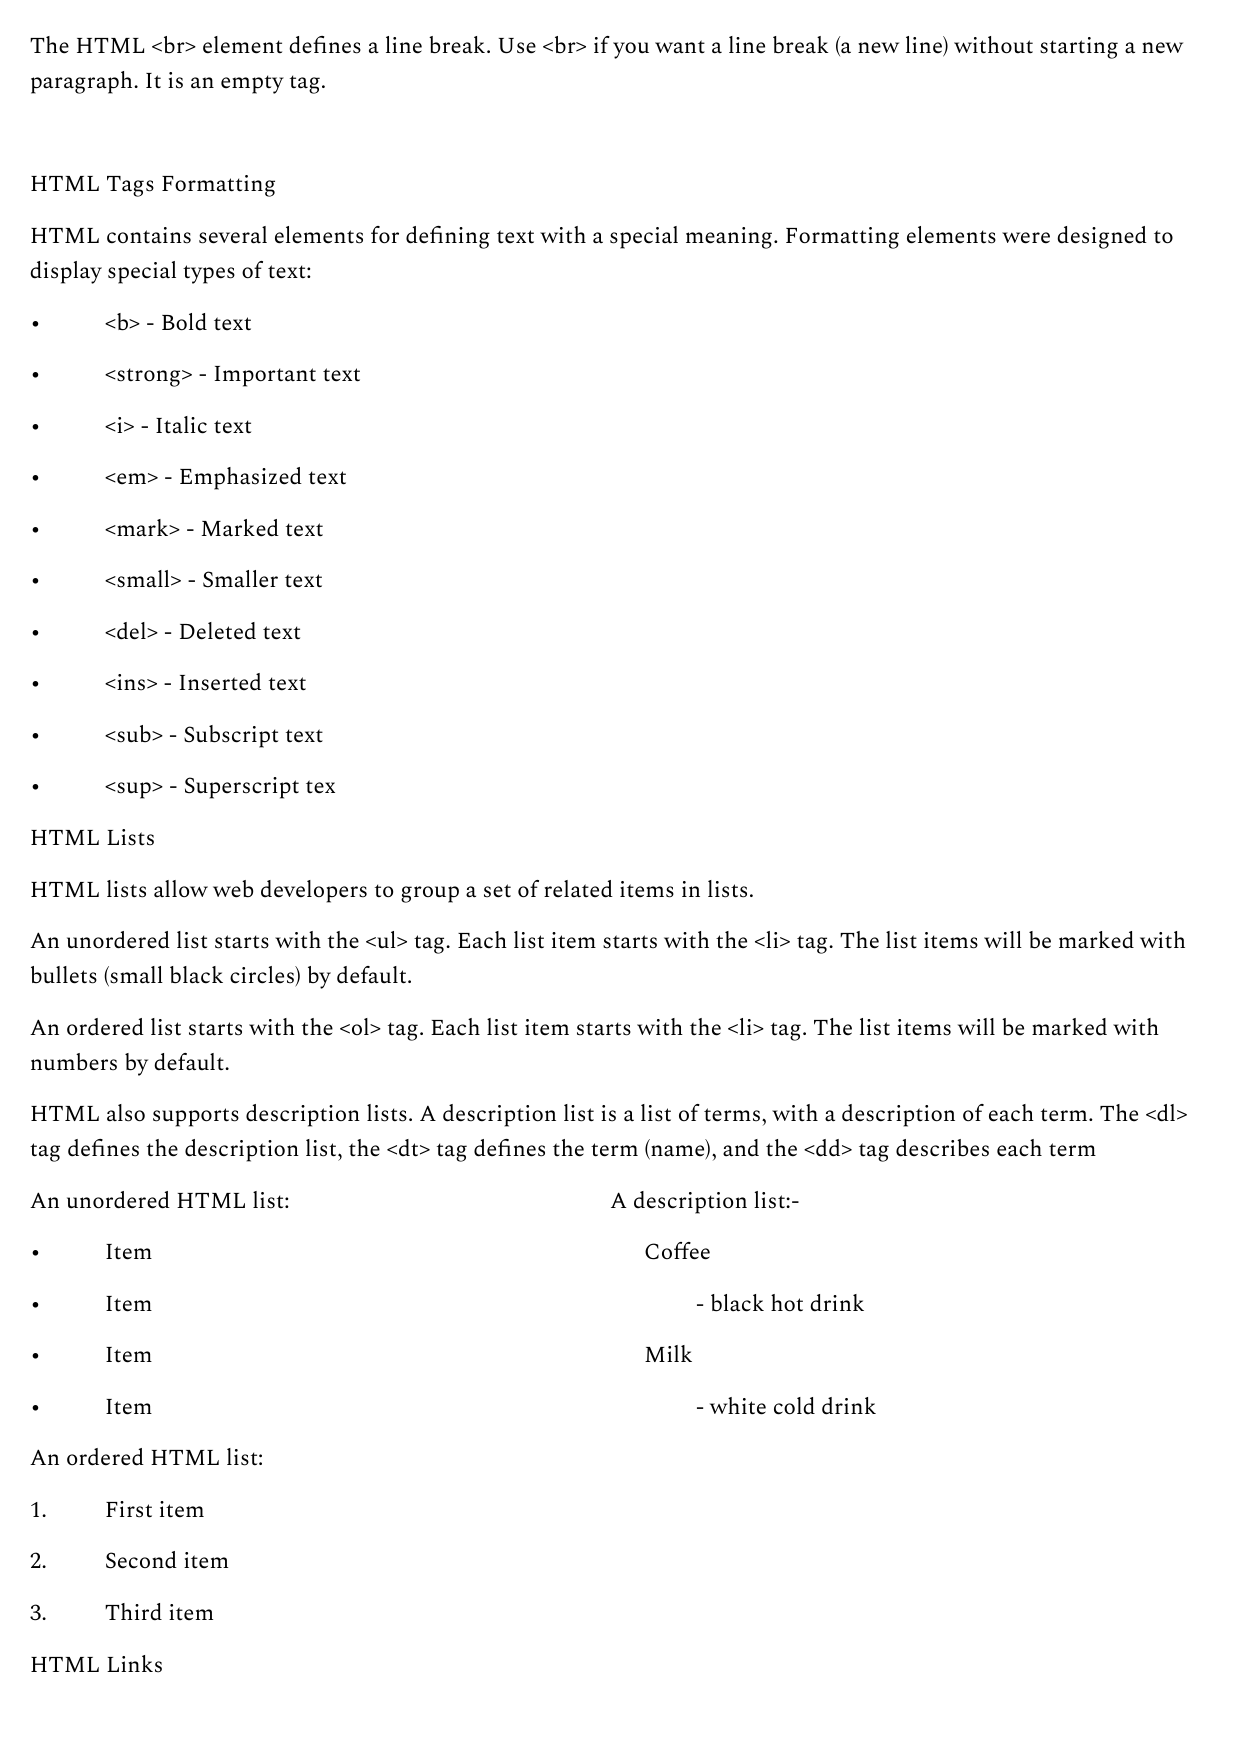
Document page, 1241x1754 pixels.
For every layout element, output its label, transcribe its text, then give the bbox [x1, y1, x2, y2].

text An ordered HTML list: [29, 1442, 1211, 1476]
text • <ins> - Inserted text [29, 667, 1211, 701]
text HTML Links [29, 1648, 1211, 1683]
text • <em> - Emphasized text [29, 460, 1211, 495]
text • <del> - Deleted text [29, 615, 1211, 650]
text 2. Second item [29, 1545, 1211, 1579]
text 1. First item [29, 1493, 1211, 1528]
text • Item - white cold drink [29, 1390, 1211, 1425]
text • <small> - Smaller text [29, 563, 1211, 598]
text The HTML <br> element defines a line break. Use <br> if you want a line break (a new line) without starting a new paragraph. It is an empty tag. [29, 29, 1211, 99]
text An ordered list starts with the <ol> tag. Each list item starts with the <li> tag. The list items will be marked with numbers by default. [29, 1011, 1211, 1081]
text • Item Coffee [29, 1235, 1211, 1270]
text • <strong> - Important text [29, 357, 1211, 392]
text HTML contains several elements for defining text with a special meaning. Formatting elements were designed to display special types of text: [29, 219, 1211, 289]
text HTML Lists [29, 821, 1211, 856]
text • <b> - Bold text [29, 306, 1211, 341]
text An unordered HTML list: A description list:- [29, 1184, 1211, 1219]
text 3. Third item [29, 1596, 1211, 1631]
text • <sub> - Subscript text [29, 718, 1211, 753]
text HTML also supports description lists. A description list is a list of terms, with a description of each term. The <dl> tag defines the description list, the <dt> tag defines the term (name), and the <dd> tag describes each term [29, 1097, 1211, 1167]
text HTML Tags Formatting [29, 168, 1211, 202]
text • <sup> - Superscript tex [29, 770, 1211, 804]
text HTML lists allow web developers to group a set of related items in lists. [29, 873, 1211, 908]
text • Item - black hot drink [29, 1287, 1211, 1322]
text • Item Milk [29, 1338, 1211, 1373]
text An unordered list starts with the <ul> tag. Each list item starts with the <li> tag. The list items will be marked with bullets (small black circles) by default. [29, 924, 1211, 994]
text • <i> - Italic text [29, 409, 1211, 444]
text • <mark> - Marked text [29, 512, 1211, 547]
